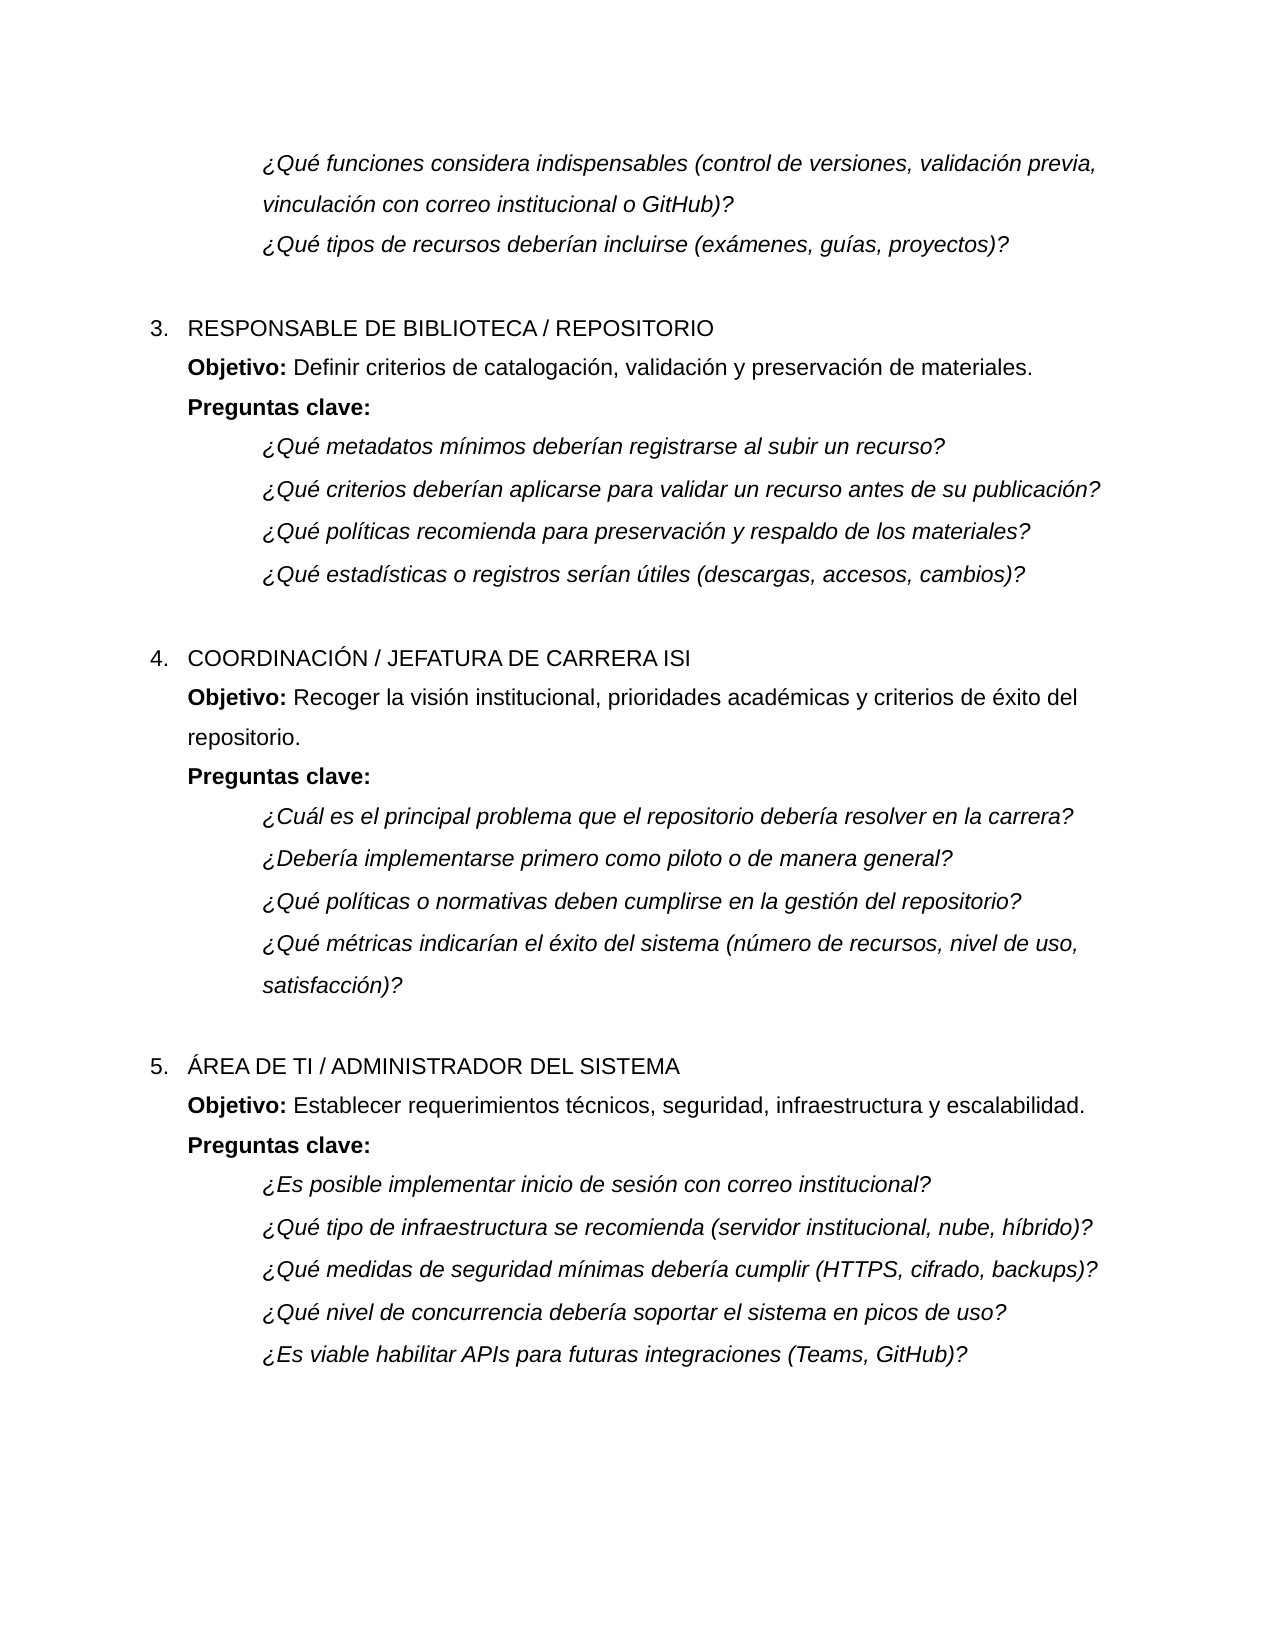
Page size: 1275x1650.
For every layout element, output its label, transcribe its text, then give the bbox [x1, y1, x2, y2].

list ¿Es posible implementar inicio de sesión con correo institucional? [225, 1171, 1162, 1199]
list Preguntas clave: [187, 1132, 1162, 1158]
list ¿Qué nivel de concurrencia debería soportar el sistema en picos de uso? [225, 1298, 1162, 1327]
list Preguntas clave: [187, 763, 1162, 789]
list ¿Cuál es el principal problema que el repositorio debería resolver en la carrera? [225, 803, 1162, 831]
list ¿Qué políticas recomienda para preservación y respaldo de los materiales? [225, 518, 1162, 547]
list ¿Qué funciones considera indispensables (control de versiones, validación previa, vinculación con correo institucional o GitHub)? [225, 150, 1162, 218]
list ¿Es viable habilitar APIs para futuras integraciones (Teams, GitHub)? [225, 1341, 1162, 1369]
list ¿Qué medidas de seguridad mínimas debería cumplir (HTTPS, cifrado, backups)? [225, 1256, 1162, 1284]
list Objetivo: Recoger la visión institucional, prioridades académicas y criterios de éxito del repositorio. [187, 684, 1162, 750]
list Objetivo: Definir criterios de catalogación, validación y preservación de materiales. [187, 354, 1162, 381]
list ¿Qué criterios deberían aplicarse para validar un recurso antes de su publicación? [225, 476, 1162, 504]
list ÁREA DE TI / ADMINISTRADOR DEL SISTEMA [150, 1053, 1162, 1079]
list Objetivo: Establecer requerimientos técnicos, seguridad, infraestructura y escalabilidad. [187, 1092, 1162, 1118]
list ¿Qué estadísticas o registros serían útiles (descargas, accesos, cambios)? [225, 561, 1162, 589]
list ¿Qué métricas indicarían el éxito del sistema (número de recursos, nivel de uso, satisfacción)? [225, 930, 1162, 998]
list Preguntas clave: [187, 394, 1162, 420]
list RESPONSABLE DE BIBLIOTECA / REPOSITORIO [150, 315, 1162, 341]
list ¿Qué tipos de recursos deberían incluirse (exámenes, guías, proyectos)? [225, 231, 1162, 259]
list COORDINACIÓN / JEFATURA DE CARRERA ISI [150, 645, 1162, 671]
list ¿Qué metadatos mínimos deberían registrarse al subir un recurso? [225, 433, 1162, 462]
list ¿Qué tipo de infraestructura se recomienda (servidor institucional, nube, híbrido)? [225, 1213, 1162, 1242]
list ¿Debería implementarse primero como piloto o de manera general? [225, 845, 1162, 873]
list ¿Qué políticas o normativas deben cumplirse en la gestión del repositorio? [225, 888, 1162, 916]
